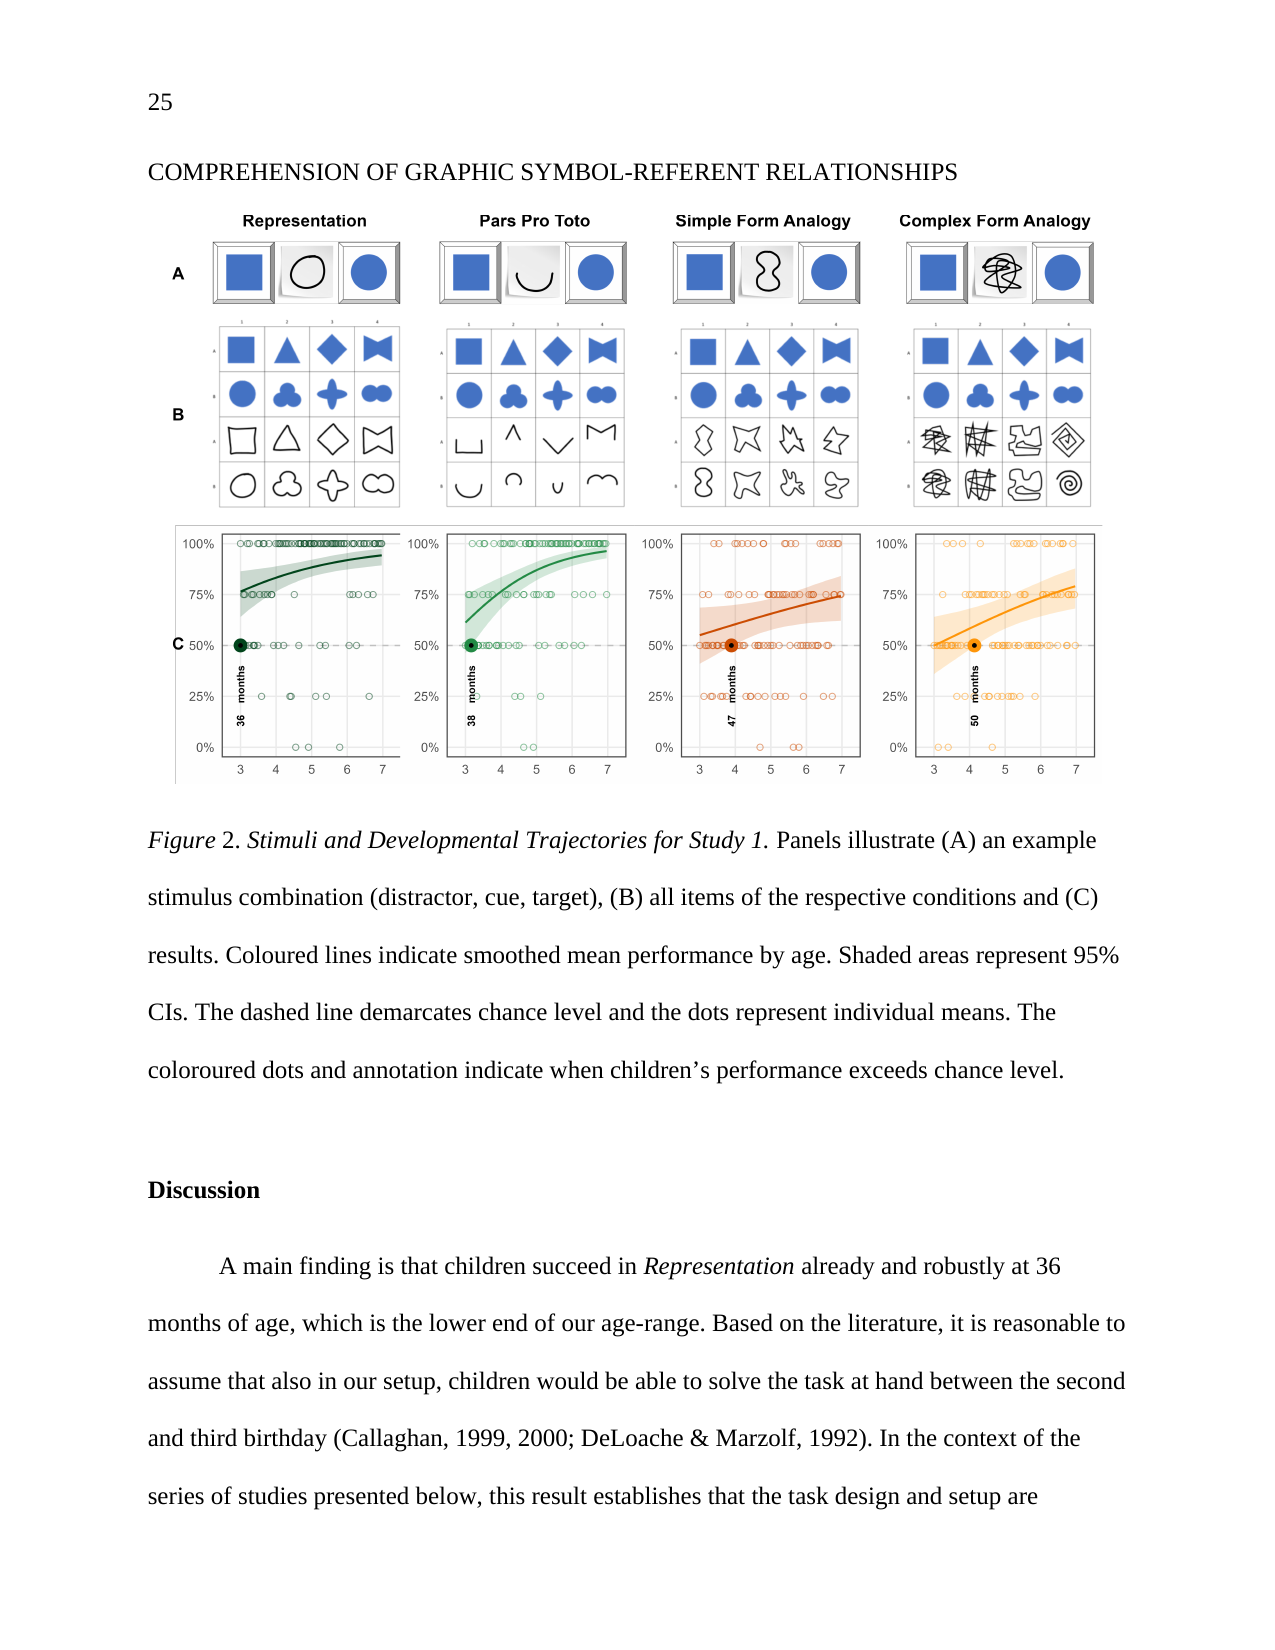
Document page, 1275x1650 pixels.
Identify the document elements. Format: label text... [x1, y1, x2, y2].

text Figure 2. Stimuli and Developmental Trajectories for Study 1. Panels illustrate (A) an example stimulus combination (distractor, cue, target), (B) all items of the respective conditions and (C) results. Coloured lines indicate smoothed mean performance by age. Shaded areas represent 95% CIs. The dashed line demarcates chance level and the dots represent individual means. The coloroured dots and annotation indicate when children’s performance exceeds chance level. [148, 825, 1127, 1083]
picture [172, 215, 1103, 784]
subtitle Discussion [148, 1175, 1127, 1203]
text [148, 1251, 1127, 1510]
